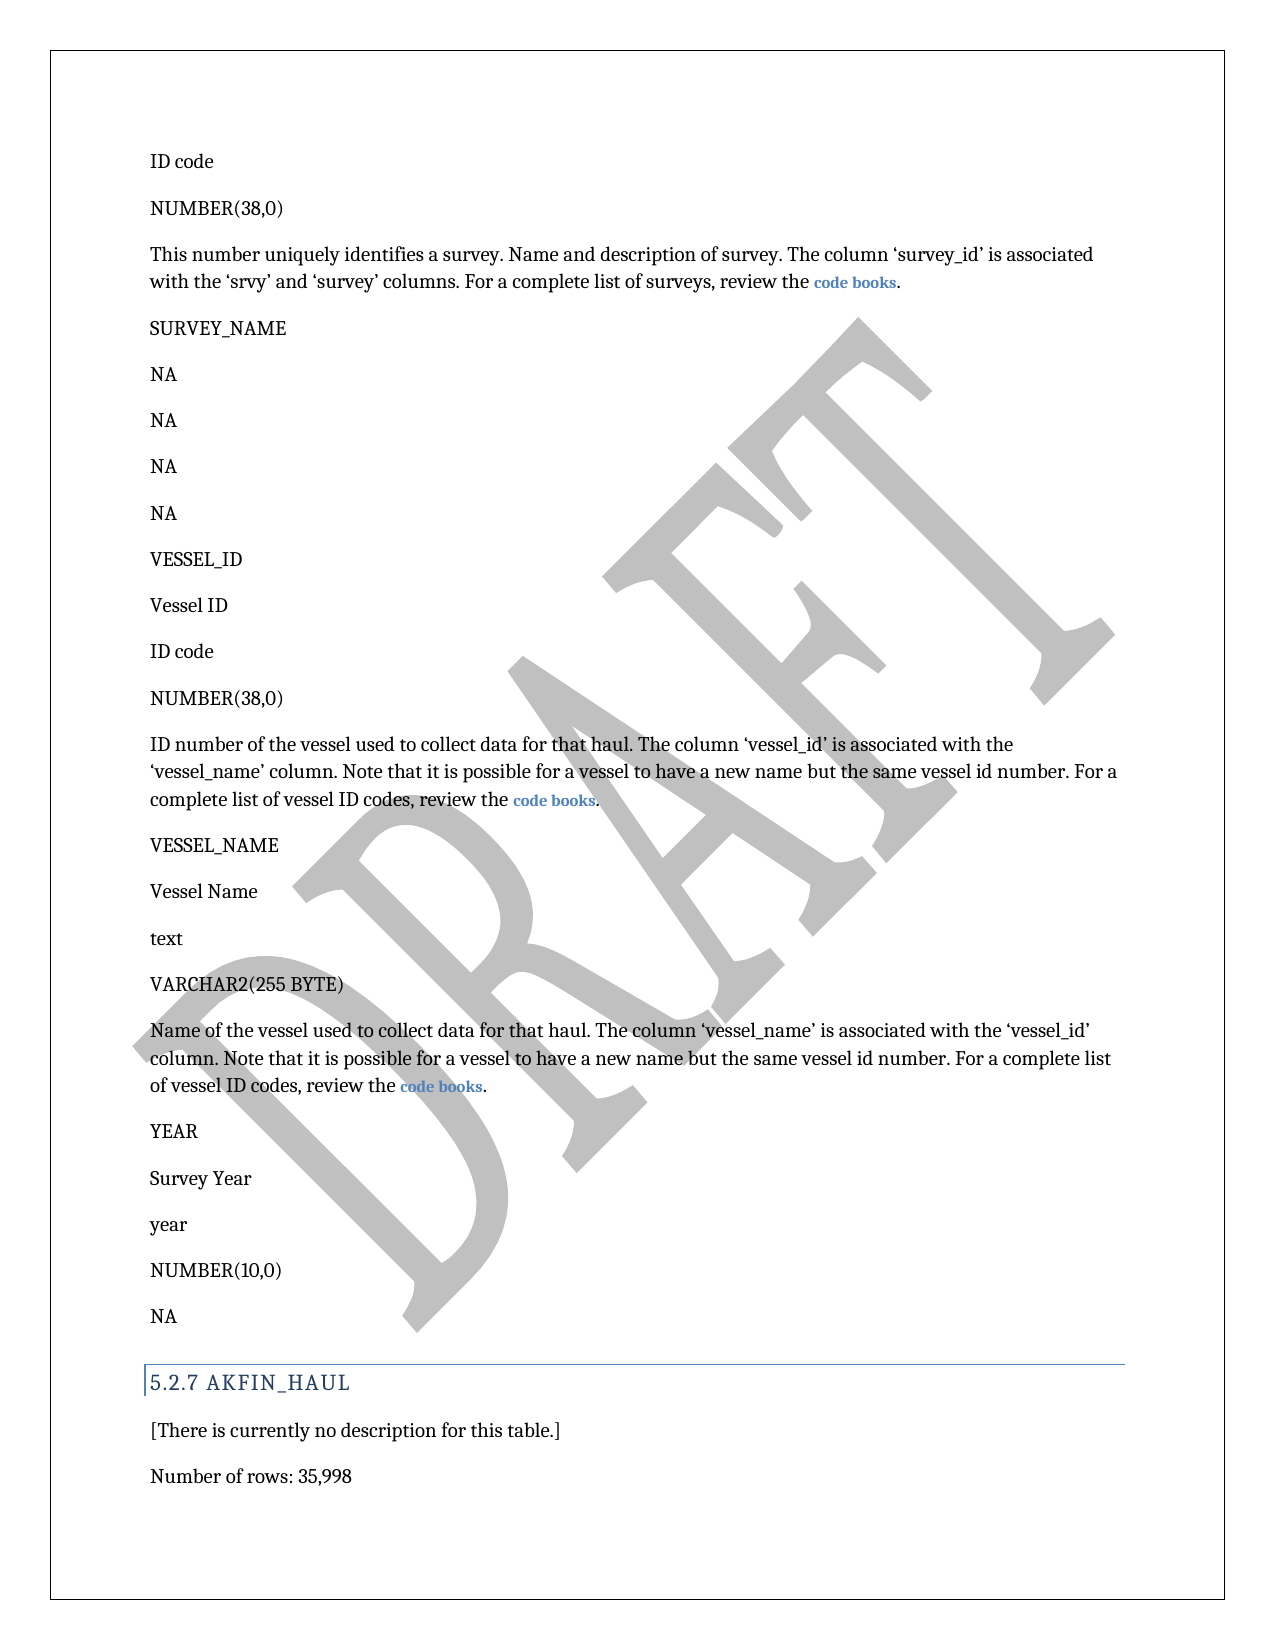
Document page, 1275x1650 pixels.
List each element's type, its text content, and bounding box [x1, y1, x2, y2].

text VESSEL_NAME [150, 834, 1125, 858]
text ID code [150, 150, 1125, 174]
subtitle 5.2.7 AKFIN_HAUL [146, 1365, 1125, 1396]
text Vessel Name [150, 880, 1125, 904]
text NA [150, 362, 1125, 386]
text NUMBER(10,0) [150, 1259, 1125, 1283]
text NUMBER(38,0) [150, 686, 1125, 710]
text Name of the vessel used to collect data for that haul. The column ‘vessel_name’ is associated with the ‘vessel_id’ column. Note that it is possible for a vessel to have a new name but the same vessel id number. For a complete list of vessel ID codes, review the code books. [150, 1019, 1125, 1098]
text NUMBER(38,0) [150, 196, 1125, 220]
text ID code [150, 640, 1125, 664]
text SURVEY_NAME [150, 316, 1125, 340]
text Number of rows: 35,998 [150, 1465, 1125, 1489]
text Survey Year [150, 1166, 1125, 1190]
text NA [150, 455, 1125, 479]
text year [150, 1212, 1125, 1236]
text NA [150, 1305, 1125, 1329]
text VESSEL_ID [150, 547, 1125, 571]
text ID number of the vessel used to collect data for that haul. The column ‘vessel_id’ is associated with the ‘vessel_name’ column. Note that it is possible for a vessel to have a new name but the same vessel id number. For a complete list of vessel ID codes, review the code books. [150, 732, 1125, 811]
text Vessel ID [150, 594, 1125, 618]
text YEAR [150, 1120, 1125, 1144]
text NA [150, 409, 1125, 433]
text VARCHAR2(255 BYTE) [150, 972, 1125, 996]
text [There is currently no description for this table.] [150, 1418, 1125, 1442]
text This number uniquely identifies a survey. Name and description of survey. The column ‘survey_id’ is associated with the ‘srvy’ and ‘survey’ columns. For a complete list of surveys, review the code books. [150, 242, 1125, 294]
text NA [150, 501, 1125, 525]
text text [150, 926, 1125, 950]
